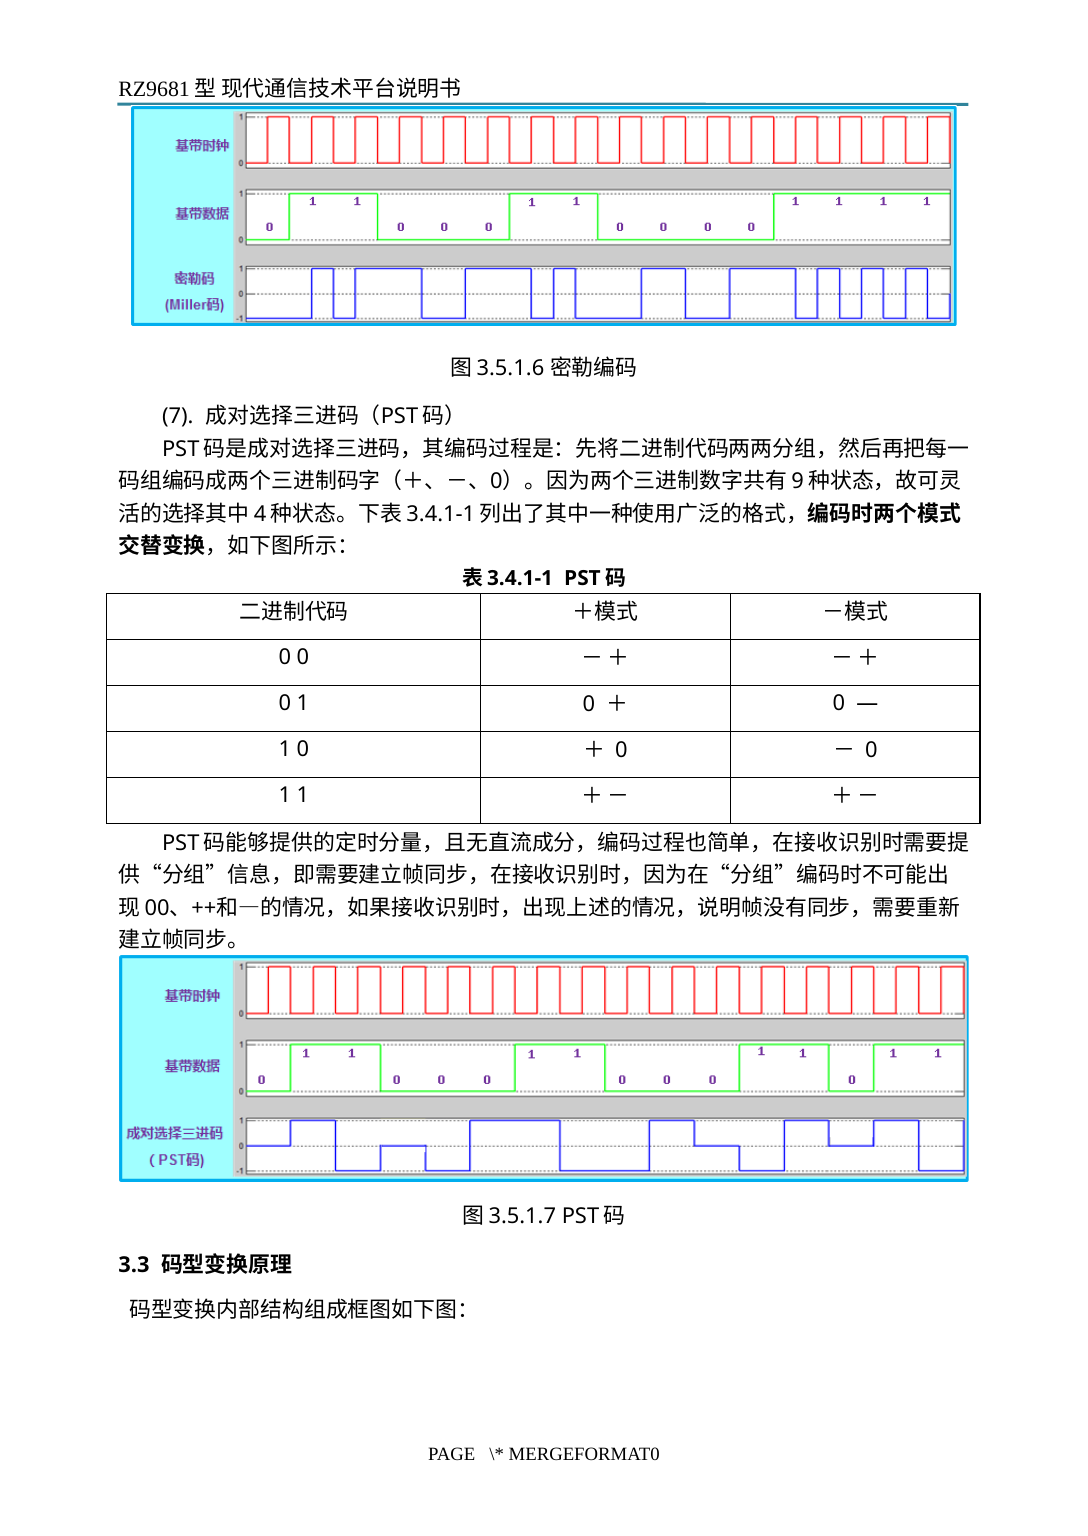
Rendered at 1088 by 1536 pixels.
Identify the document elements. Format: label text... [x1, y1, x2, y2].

table_cell 0 ＋ [481, 686, 730, 731]
picture [123, 959, 966, 1178]
table_header 二进制代码 [107, 594, 480, 639]
text 表3.4.1-1 PST码 [118, 560, 969, 593]
table_header ＋模式 [481, 594, 730, 639]
text PST码是成对选择三进码，其编码过程是：先将二进制代码两两分组，然后再把每一码组编码成两个三进制码字（＋、－、0）。因为两个三进制数字共有9种状态，故可灵活的选择其中4种状态。下表3.4.1-1列出了其中一种使用广泛的格式，编码时两个模式交替变换，如下图所示： [118, 430, 969, 560]
table_cell 0 — [731, 686, 979, 731]
picture [135, 110, 953, 322]
list 图3.5.1.6 密勒编码 [118, 349, 969, 382]
table_cell ＋ － [731, 778, 979, 823]
list 成对选择三进码（PST码） [162, 398, 969, 430]
table_cell 1 0 [107, 732, 480, 777]
table_cell 0 0 [107, 640, 480, 685]
table_cell 0 1 [107, 686, 480, 731]
table_header －模式 [731, 594, 979, 639]
table_cell ＋ 0 [481, 732, 730, 777]
text 3.3 码型变换原理 [118, 1247, 969, 1279]
table_cell － ＋ [731, 640, 979, 685]
table_cell ＋ － [481, 778, 730, 823]
text PST码能够提供的定时分量，且无直流成分，编码过程也简单，在接收识别时需要提供“分组”信息，即需要建立帧同步，在接收识别时，因为在“分组”编码时不可能出现00、++和—的情况，如果接收识别时，出现上述的情况，说明帧没有同步，需要重新建立帧同步。 [118, 824, 969, 954]
list 图3.5.1.7 PST码 [118, 1198, 969, 1230]
table_cell 1 1 [107, 778, 480, 823]
table_cell － 0 [731, 732, 979, 777]
text 码型变换内部结构组成框图如下图： [118, 1292, 969, 1324]
table_cell － ＋ [481, 640, 730, 685]
